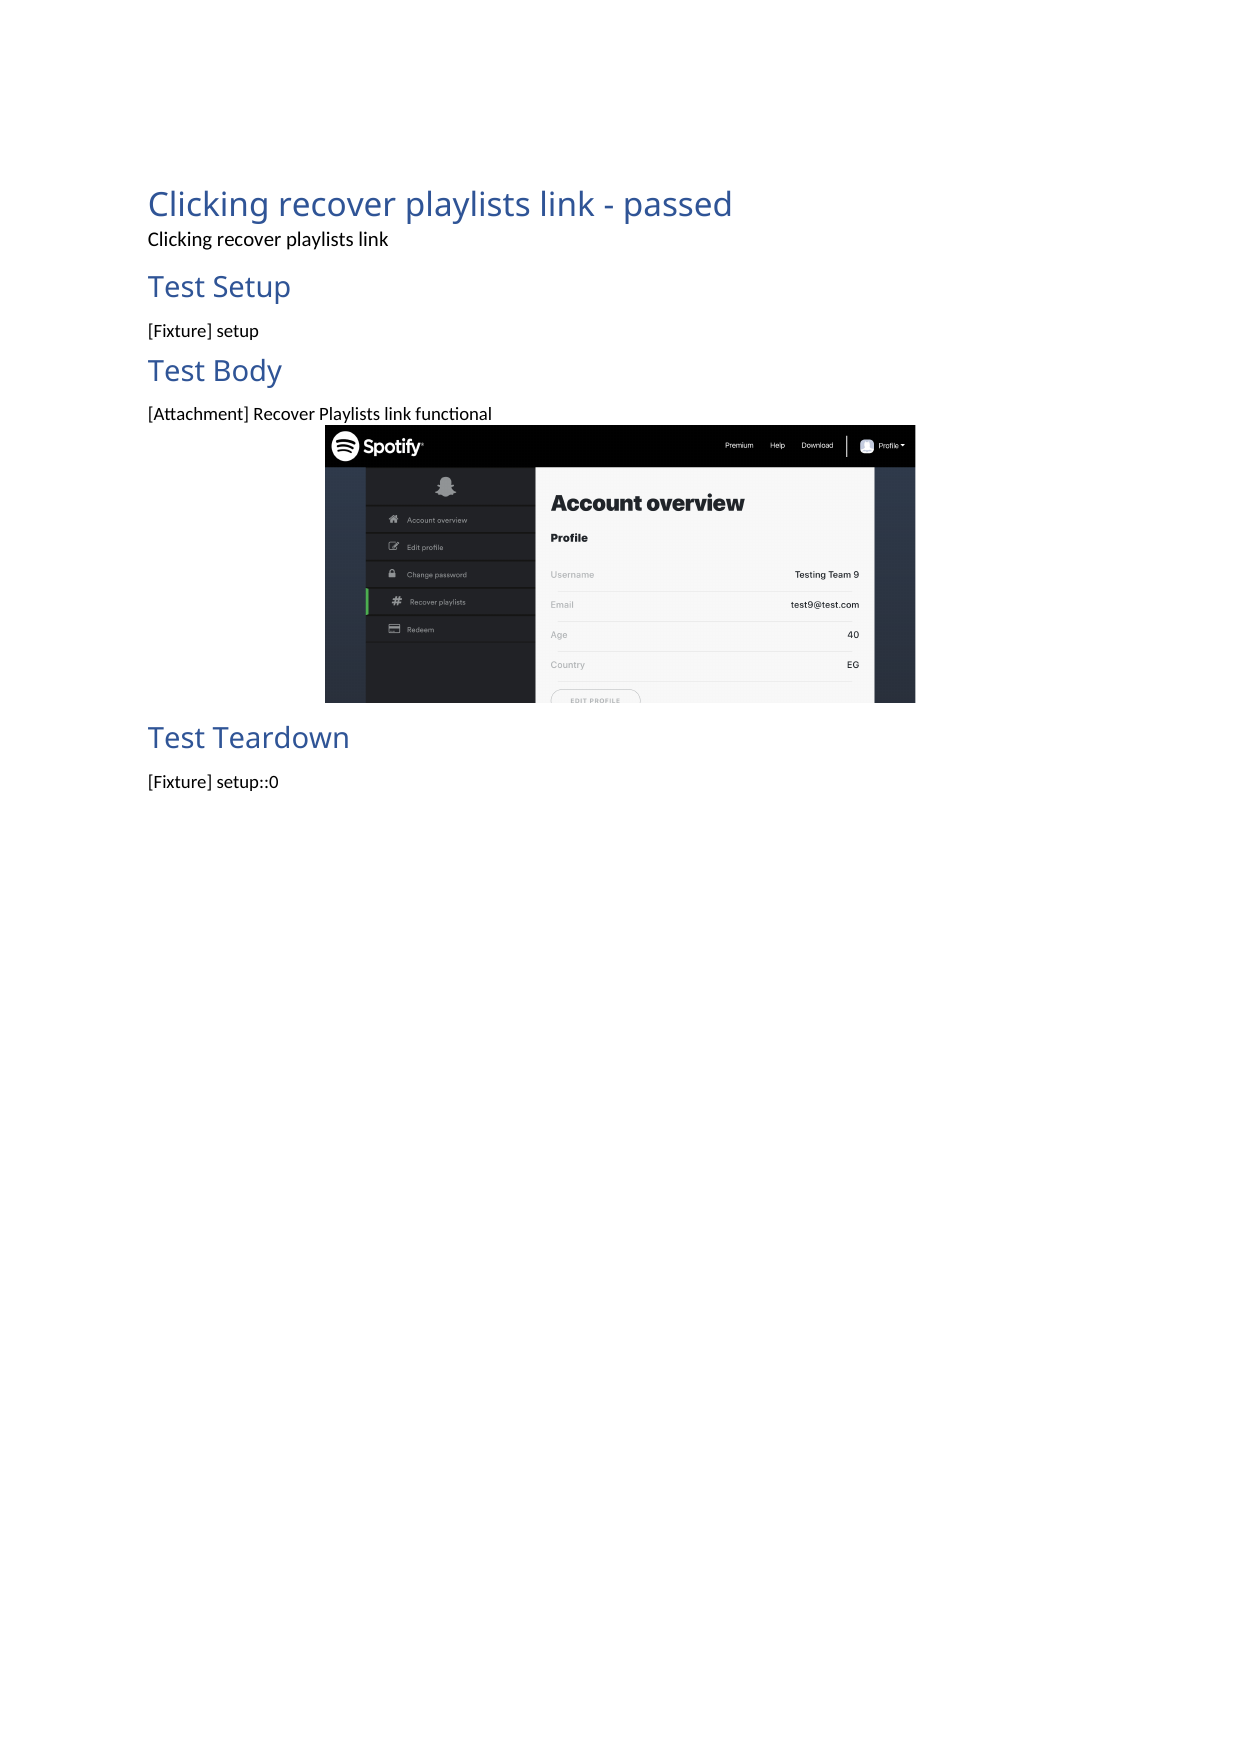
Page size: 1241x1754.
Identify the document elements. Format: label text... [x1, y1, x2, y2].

text [Attachment] Recover Playlists link functional [148, 402, 1093, 425]
text [Fixture] setup::0 [148, 770, 1093, 793]
picture [325, 425, 916, 703]
text Clicking recover playlists link [148, 226, 1093, 252]
subtitle Clicking recover playlists link - passed [148, 181, 1093, 226]
text [Fixture] setup [148, 319, 1093, 342]
subtitle Test Body [148, 350, 1093, 390]
subtitle Test Setup [148, 267, 1093, 306]
subtitle Test Teardown [148, 718, 1093, 757]
